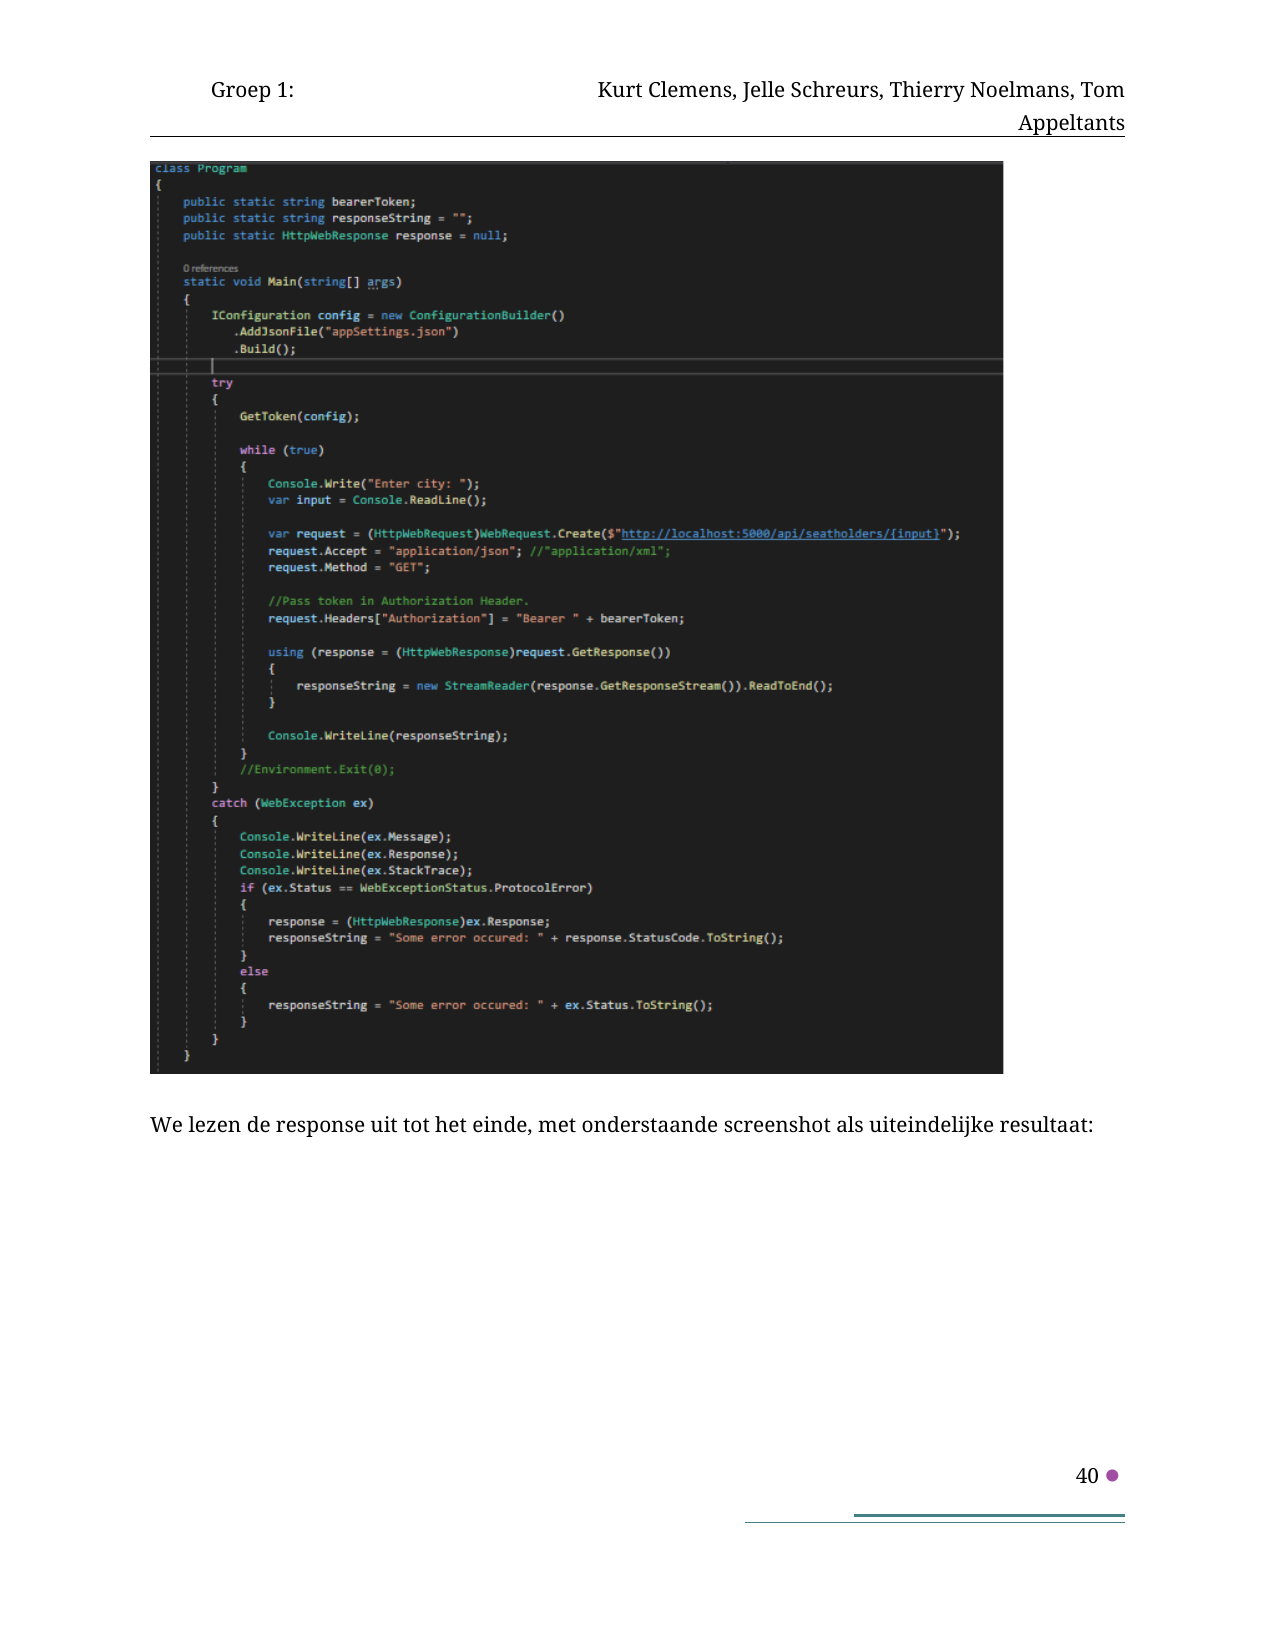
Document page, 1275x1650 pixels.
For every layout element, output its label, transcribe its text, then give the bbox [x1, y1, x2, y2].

picture [150, 161, 1004, 1074]
